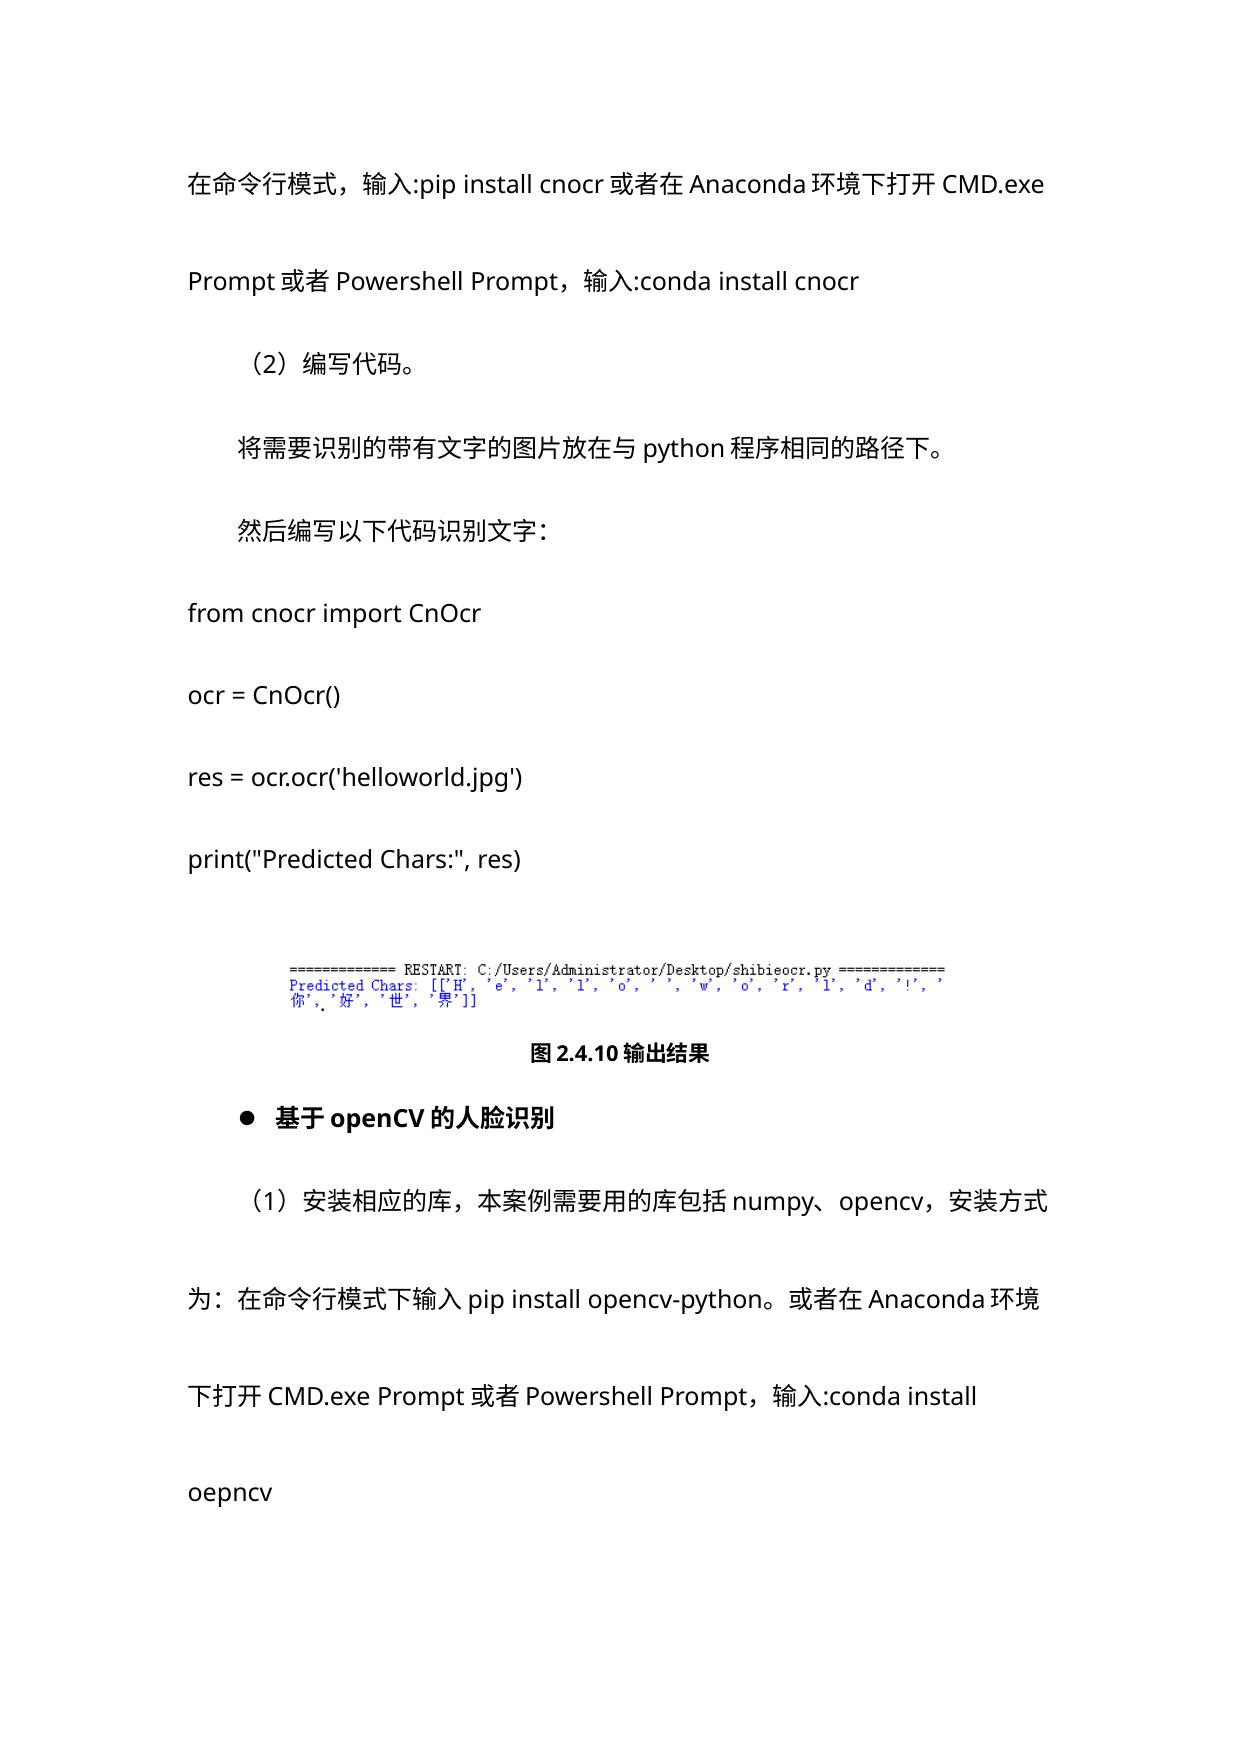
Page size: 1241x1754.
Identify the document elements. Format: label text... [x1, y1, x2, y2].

picture [290, 957, 950, 1011]
list 图2.4.10输出结果 [187, 1036, 1053, 1068]
list from cnocr import CnOcr [187, 580, 1053, 645]
list 将需要识别的带有文字的图片放在与python程序相同的路径下。 [187, 414, 1053, 479]
list 安装相应的库，本案例需要用的库包括numpy、opencv，安装方式为：在命令行模式下输入pip install opencv-python。或者在Anaconda环境下打开CMD.exe Prompt或者Powershell Prompt，输入:conda install oepncv [187, 1167, 1053, 1525]
list print("Predicted Chars:", res) [187, 826, 1053, 891]
list res = ocr.ocr('helloworld.jpg') [187, 744, 1053, 809]
list 基于openCV的人脸识别 [187, 1084, 1053, 1149]
list 编写代码。 [187, 331, 1053, 396]
list 然后编写以下代码识别文字： [187, 497, 1053, 562]
list ocr = CnOcr() [187, 662, 1053, 727]
list 在命令行模式，输入:pip install cnocr或者在Anaconda环境下打开CMD.exe Prompt或者Powershell Prompt，输入:conda install cnocr [187, 150, 1053, 312]
